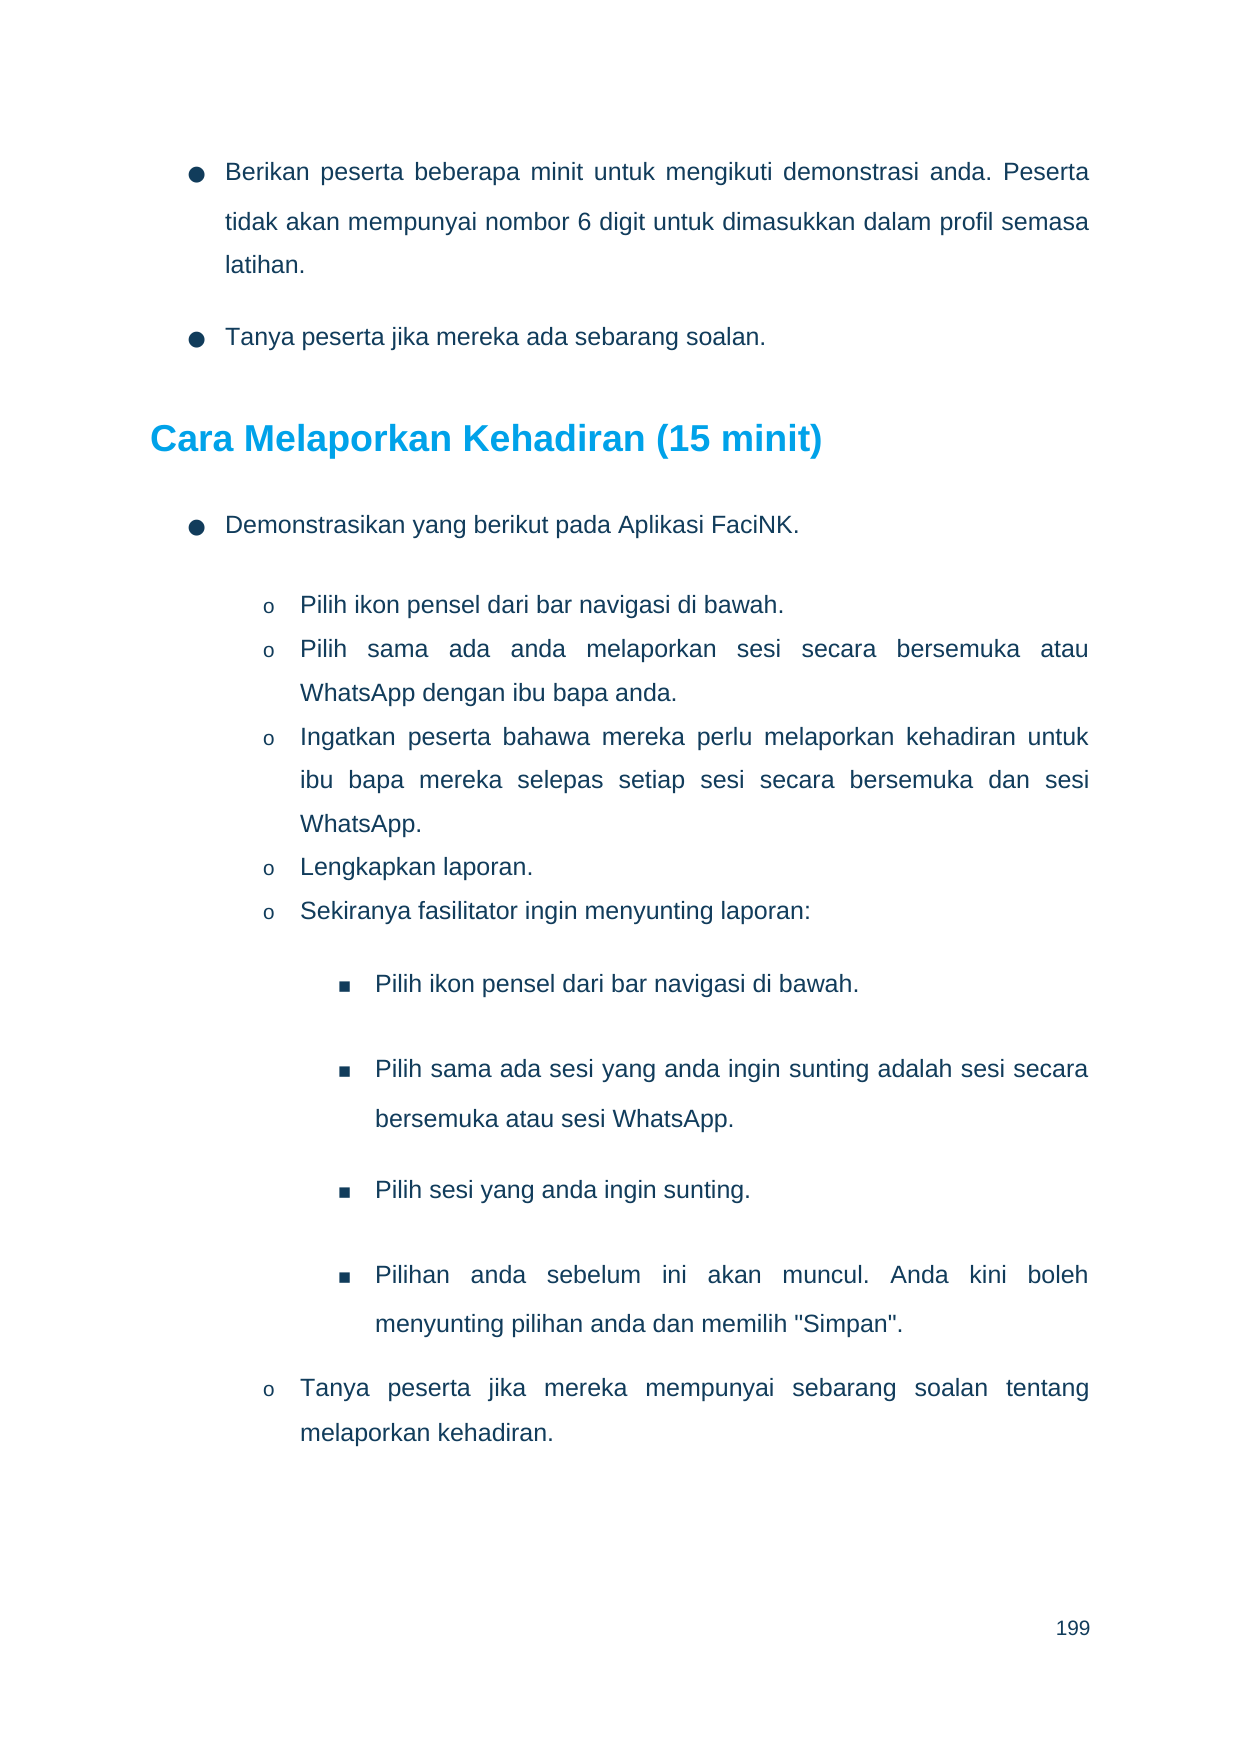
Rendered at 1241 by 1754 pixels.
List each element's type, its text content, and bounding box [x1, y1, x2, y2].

list Pilih ikon pensel dari bar navigasi di bawah. [262, 590, 1090, 619]
list Pilih ikon pensel dari bar navigasi di bawah. [337, 962, 1090, 1004]
list Pilih sama ada anda melaporkan sesi secara bersemuka atau WhatsApp dengan ibu bapa anda. [262, 634, 1090, 707]
subtitle Cara Melaporkan Kehadiran (15 minit) [150, 416, 1090, 459]
list Pilih sesi yang anda ingin sunting. [337, 1167, 1090, 1210]
list Ingatkan peserta bahawa mereka perlu melaporkan kehadiran untuk ibu bapa mereka selepas setiap sesi secara bersemuka dan sesi WhatsApp. [262, 721, 1090, 837]
list Berikan peserta beberapa minit untuk mengikuti demonstrasi anda. Peserta tidak akan mempunyai nombor 6 digit untuk dimasukkan dalam profil semasa latihan. [187, 150, 1090, 279]
list Tanya peserta jika mereka mempunyai sebarang soalan tentang melaporkan kehadiran. [262, 1373, 1090, 1446]
list Sekiranya fasilitator ingin menyunting laporan: [262, 896, 1090, 926]
list Lengkapkan laporan. [262, 852, 1090, 881]
list Demonstrasikan yang berikut pada Aplikasi FaciNK. [187, 503, 1090, 546]
list Tanya peserta jika mereka ada sebarang soalan. [187, 314, 1090, 357]
list Pilih sama ada sesi yang anda ingin sunting adalah sesi secara bersemuka atau sesi WhatsApp. [337, 1046, 1090, 1132]
list Pilihan anda sebelum ini akan muncul. Anda kini boleh menyunting pilihan anda dan memilih "Simpan". [337, 1252, 1090, 1338]
